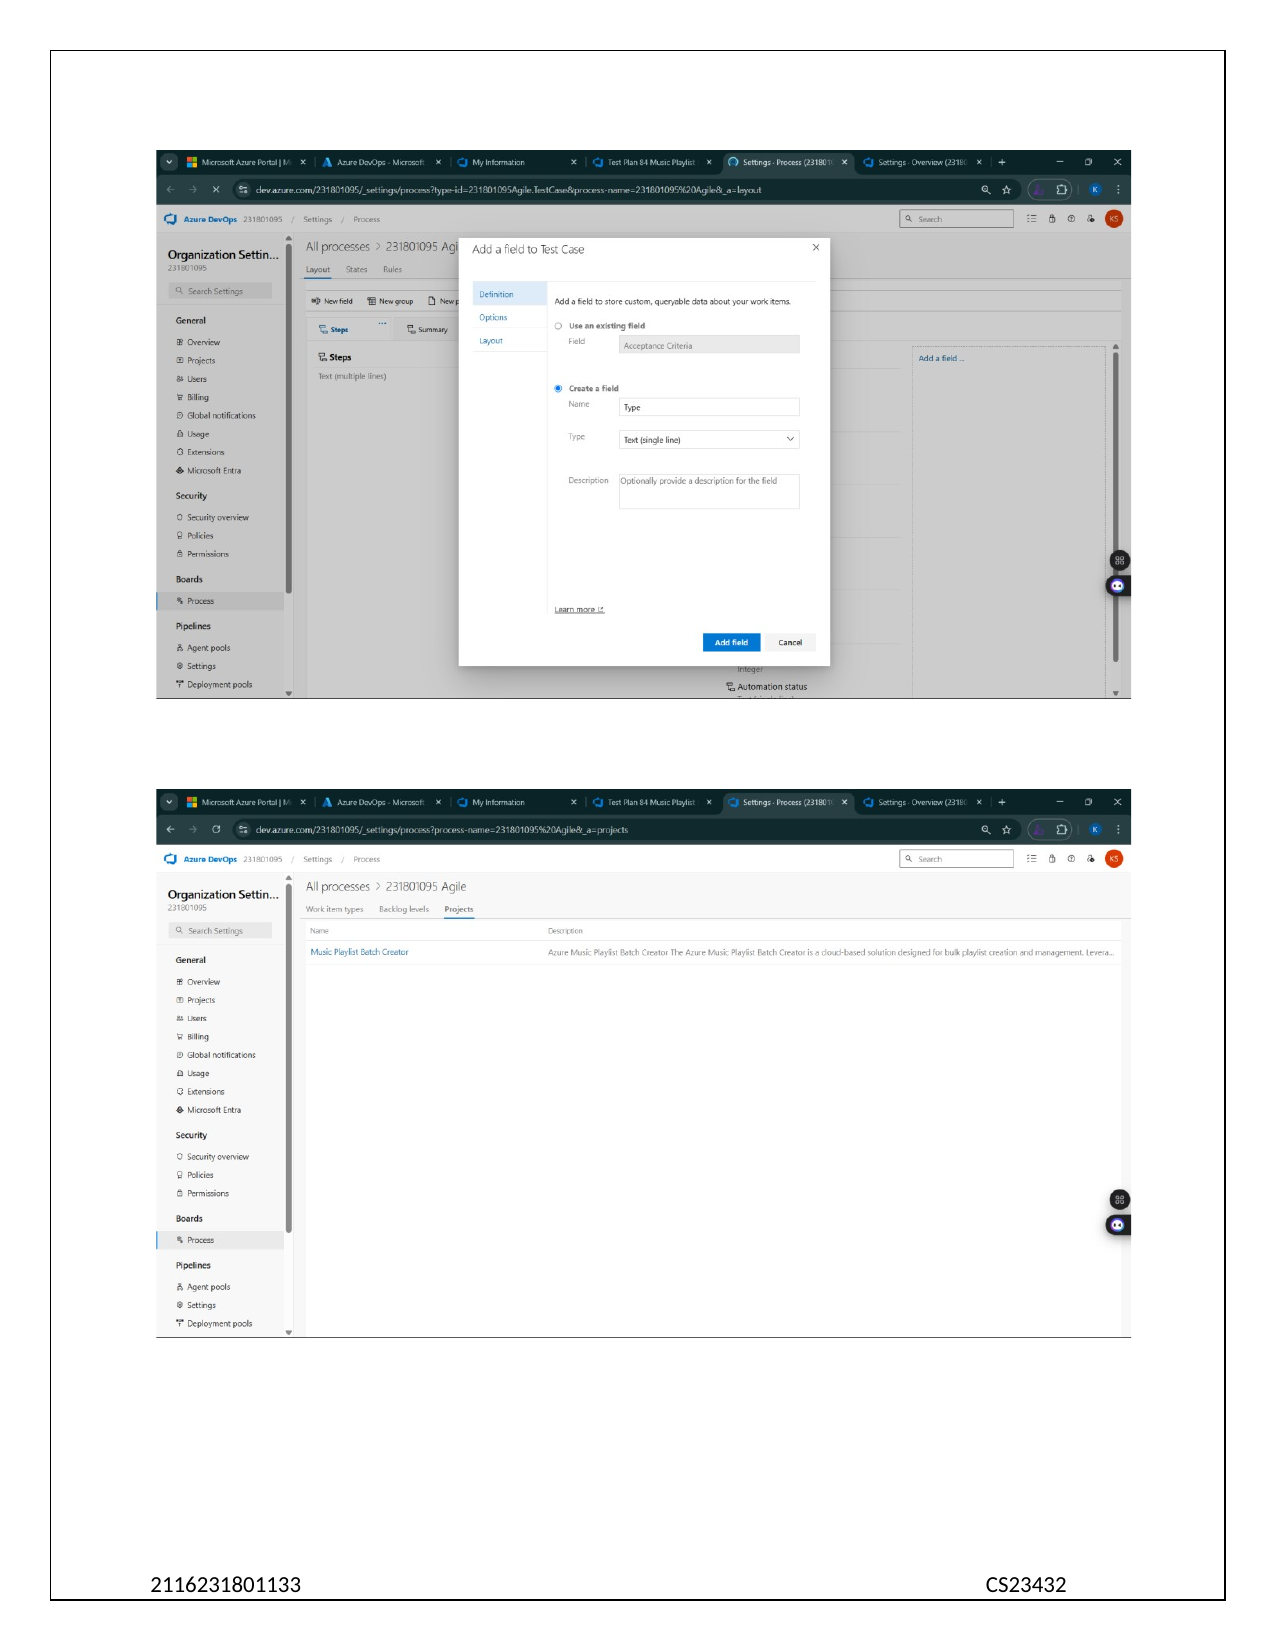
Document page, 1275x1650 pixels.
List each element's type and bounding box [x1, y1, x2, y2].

picture [156, 150, 1132, 699]
picture [156, 789, 1132, 1338]
